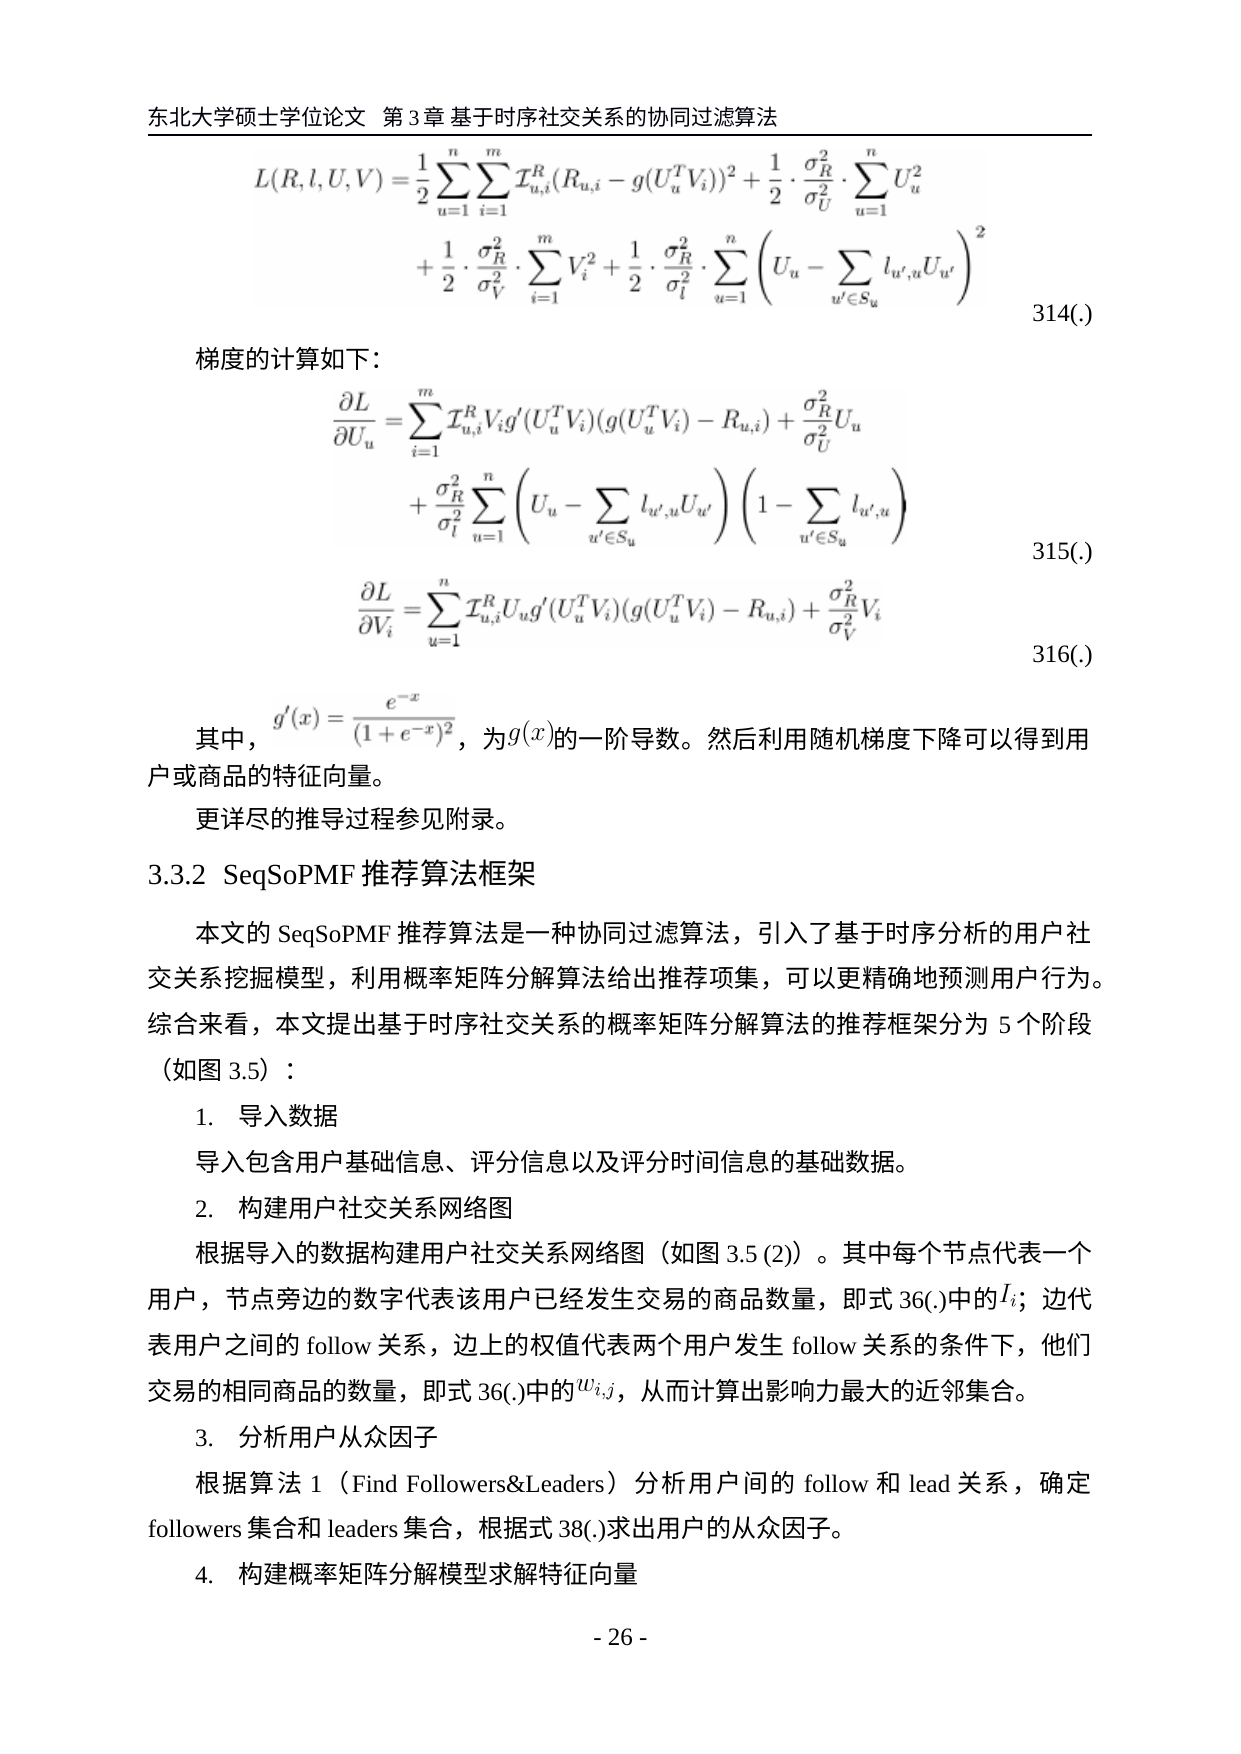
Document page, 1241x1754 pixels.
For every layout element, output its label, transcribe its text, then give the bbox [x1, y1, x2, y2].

list 分析用户从众因子 [195, 1409, 1092, 1455]
text 导入包含用户基础信息、评分信息以及评分时间信息的基础数据。 [148, 1134, 1092, 1180]
subtitle SeqSoPMF推荐算法框架 [148, 851, 1092, 893]
list 导入数据 [195, 1089, 1092, 1134]
text 更详尽的推导过程参见附录。 [148, 792, 1092, 838]
list 构建用户社交关系网络图 [195, 1180, 1092, 1226]
text 梯度的计算如下： [148, 339, 1092, 375]
text 其中，，为的一阶导数。然后利用随机梯度下降可以得到用户或商品的特征向量。 [148, 692, 1092, 792]
list 构建概率矩阵分解模型求解特征向量 [195, 1547, 1092, 1593]
